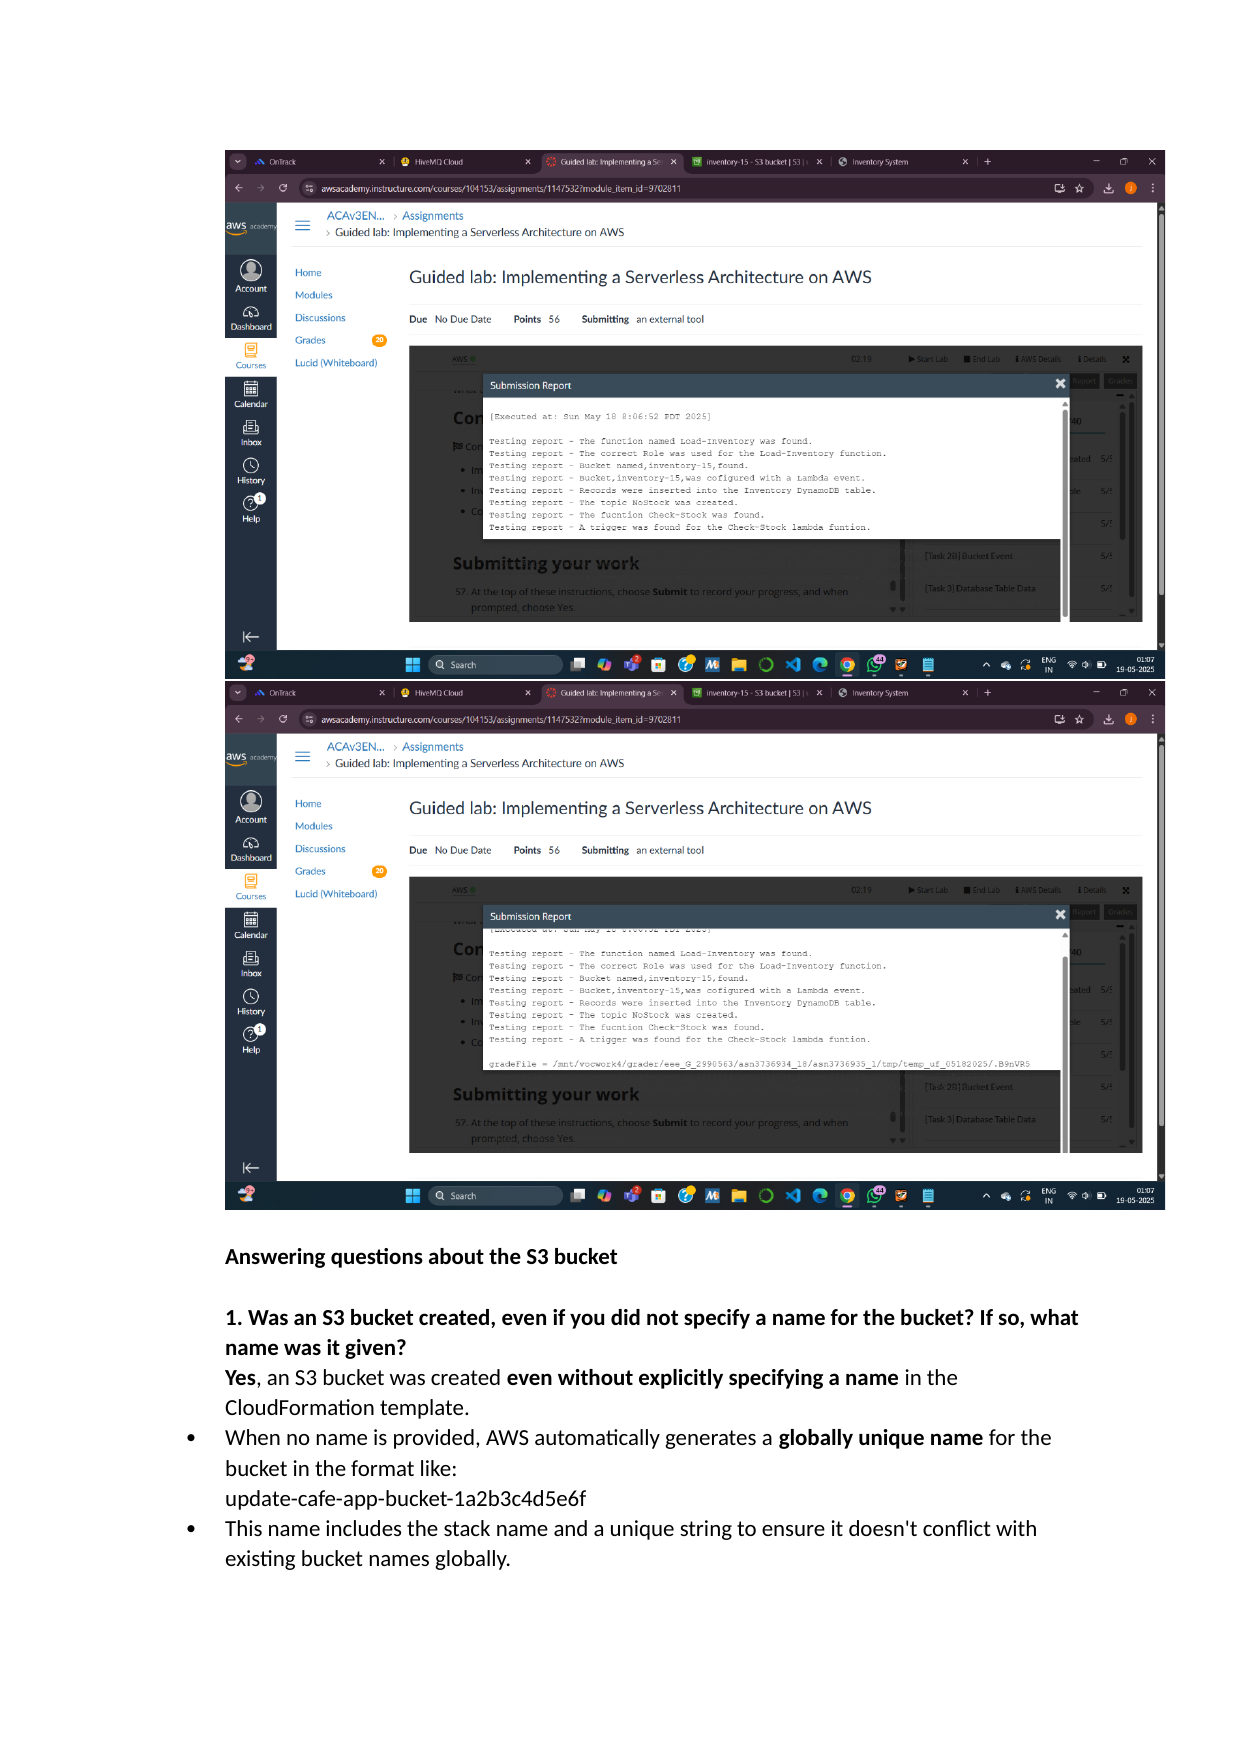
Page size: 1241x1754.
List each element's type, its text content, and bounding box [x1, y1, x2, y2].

picture [225, 150, 1166, 679]
list update-cafe-app-bucket-1a2b3c4d5e6f [225, 1484, 1090, 1512]
list Answering questions about the S3 bucket [225, 1242, 1090, 1270]
list When no name is provided, AWS automatically generates a globally unique name for the bucket in the format like: [187, 1423, 1090, 1482]
list Yes, an S3 bucket was created even without explicitly specifying a name in the CloudFormation template. [225, 1363, 1090, 1421]
picture [225, 681, 1166, 1210]
list This name includes the stack name and a unique string to ensure it doesn't conflict with existing bucket names globally. [187, 1514, 1090, 1572]
list 1. Was an S3 bucket created, even if you did not specify a name for the bucket? If so, what name was it given? [225, 1303, 1090, 1361]
